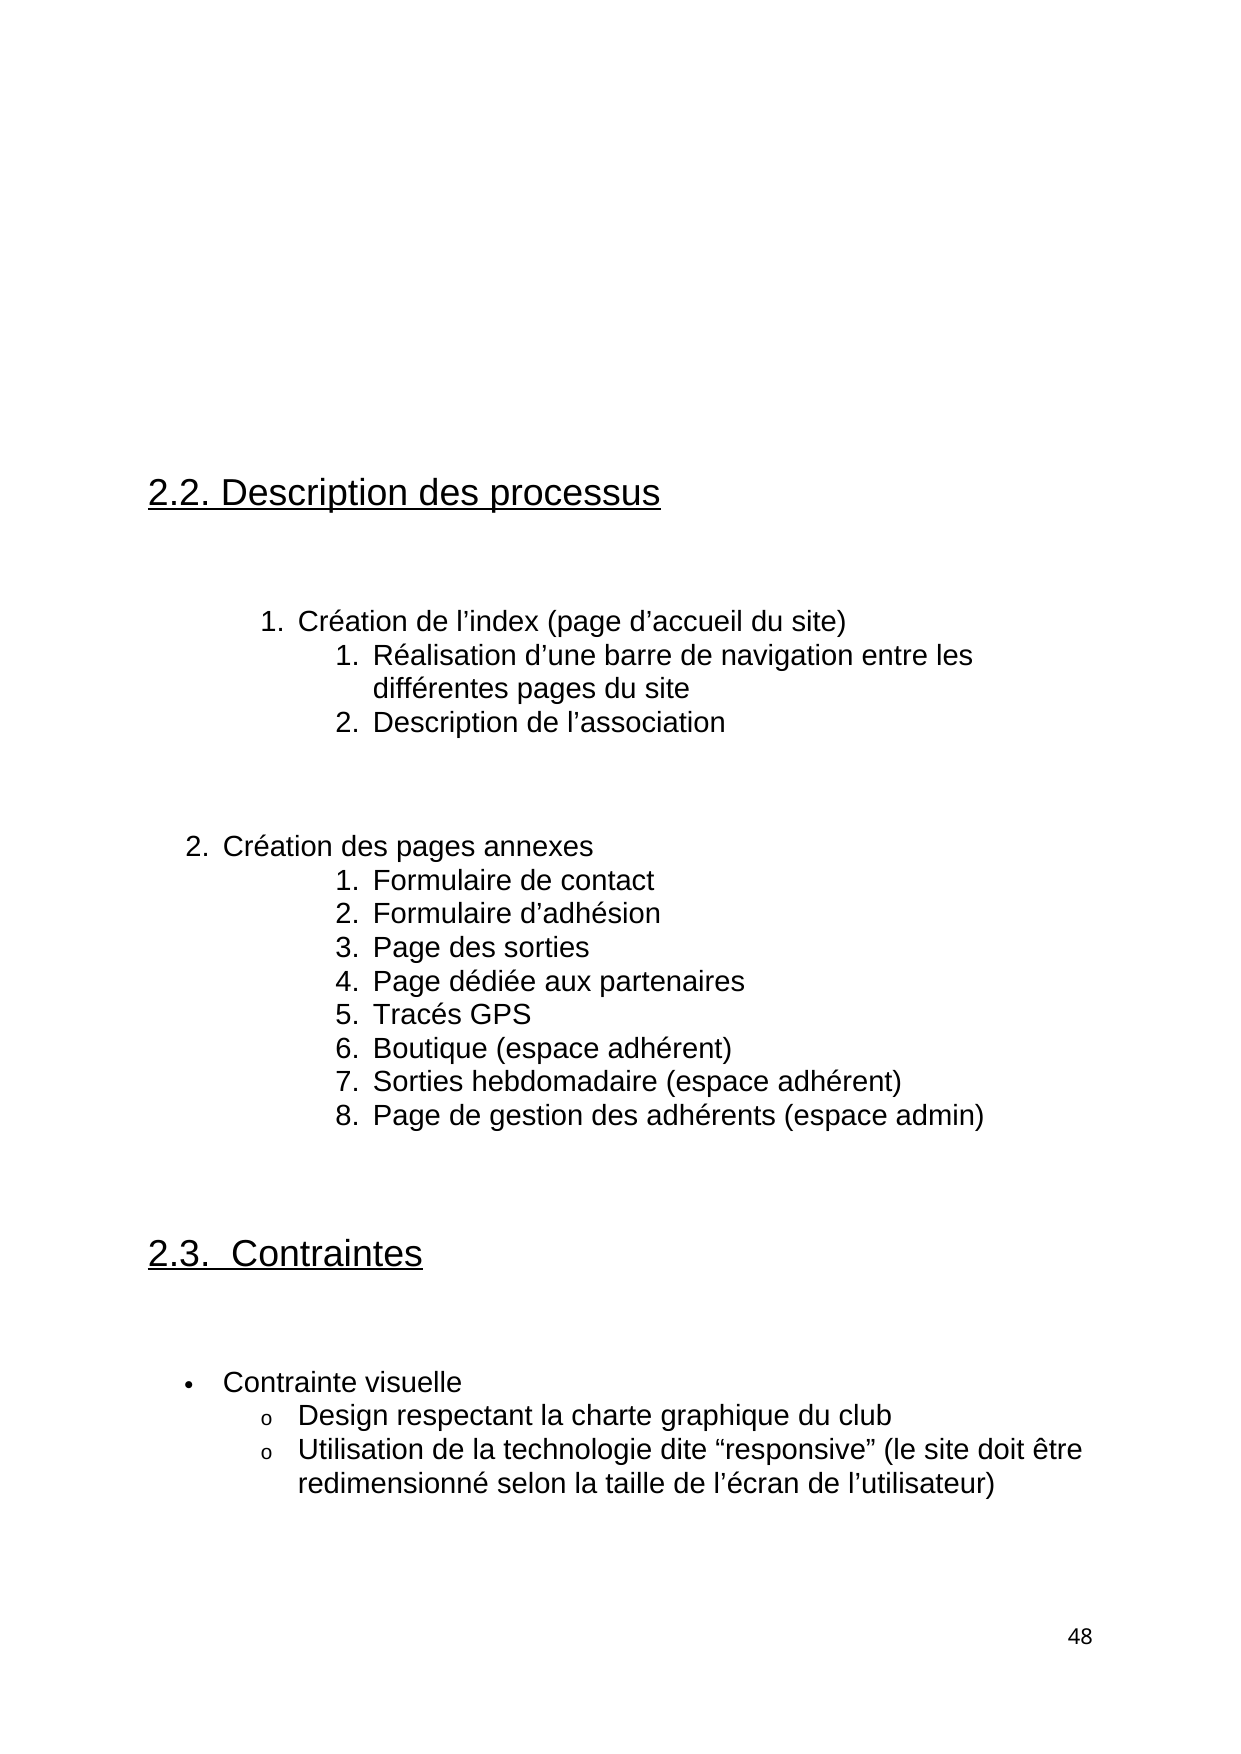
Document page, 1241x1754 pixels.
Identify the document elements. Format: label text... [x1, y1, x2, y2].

list Sorties hebdomadaire (espace adhérent) [335, 1064, 1093, 1098]
list Page des sorties [335, 930, 1093, 964]
list Design respectant la charte graphique du club [260, 1398, 1093, 1432]
list Page dédiée aux partenaires [335, 964, 1093, 997]
list Page de gestion des adhérents (espace admin) [335, 1098, 1093, 1131]
list Description de l’association [335, 705, 1093, 738]
list Tracés GPS [335, 997, 1093, 1031]
list Formulaire de contact [335, 863, 1093, 897]
text 2.3. Contraintes [148, 1231, 1093, 1274]
list Utilisation de la technologie dite “responsive” (le site doit être redimensionné selon la taille de l’écran de l’utilisateur) [260, 1432, 1093, 1499]
list Création des pages annexes [185, 829, 1093, 863]
list Création de l’index (page d’accueil du site) [260, 604, 1093, 638]
text 2.2. Description des processus [148, 470, 1093, 513]
list Contrainte visuelle [185, 1365, 1093, 1398]
list Formulaire d’adhésion [335, 897, 1093, 930]
list Réalisation d’une barre de navigation entre les différentes pages du site [335, 638, 1093, 705]
list Boutique (espace adhérent) [335, 1031, 1093, 1064]
